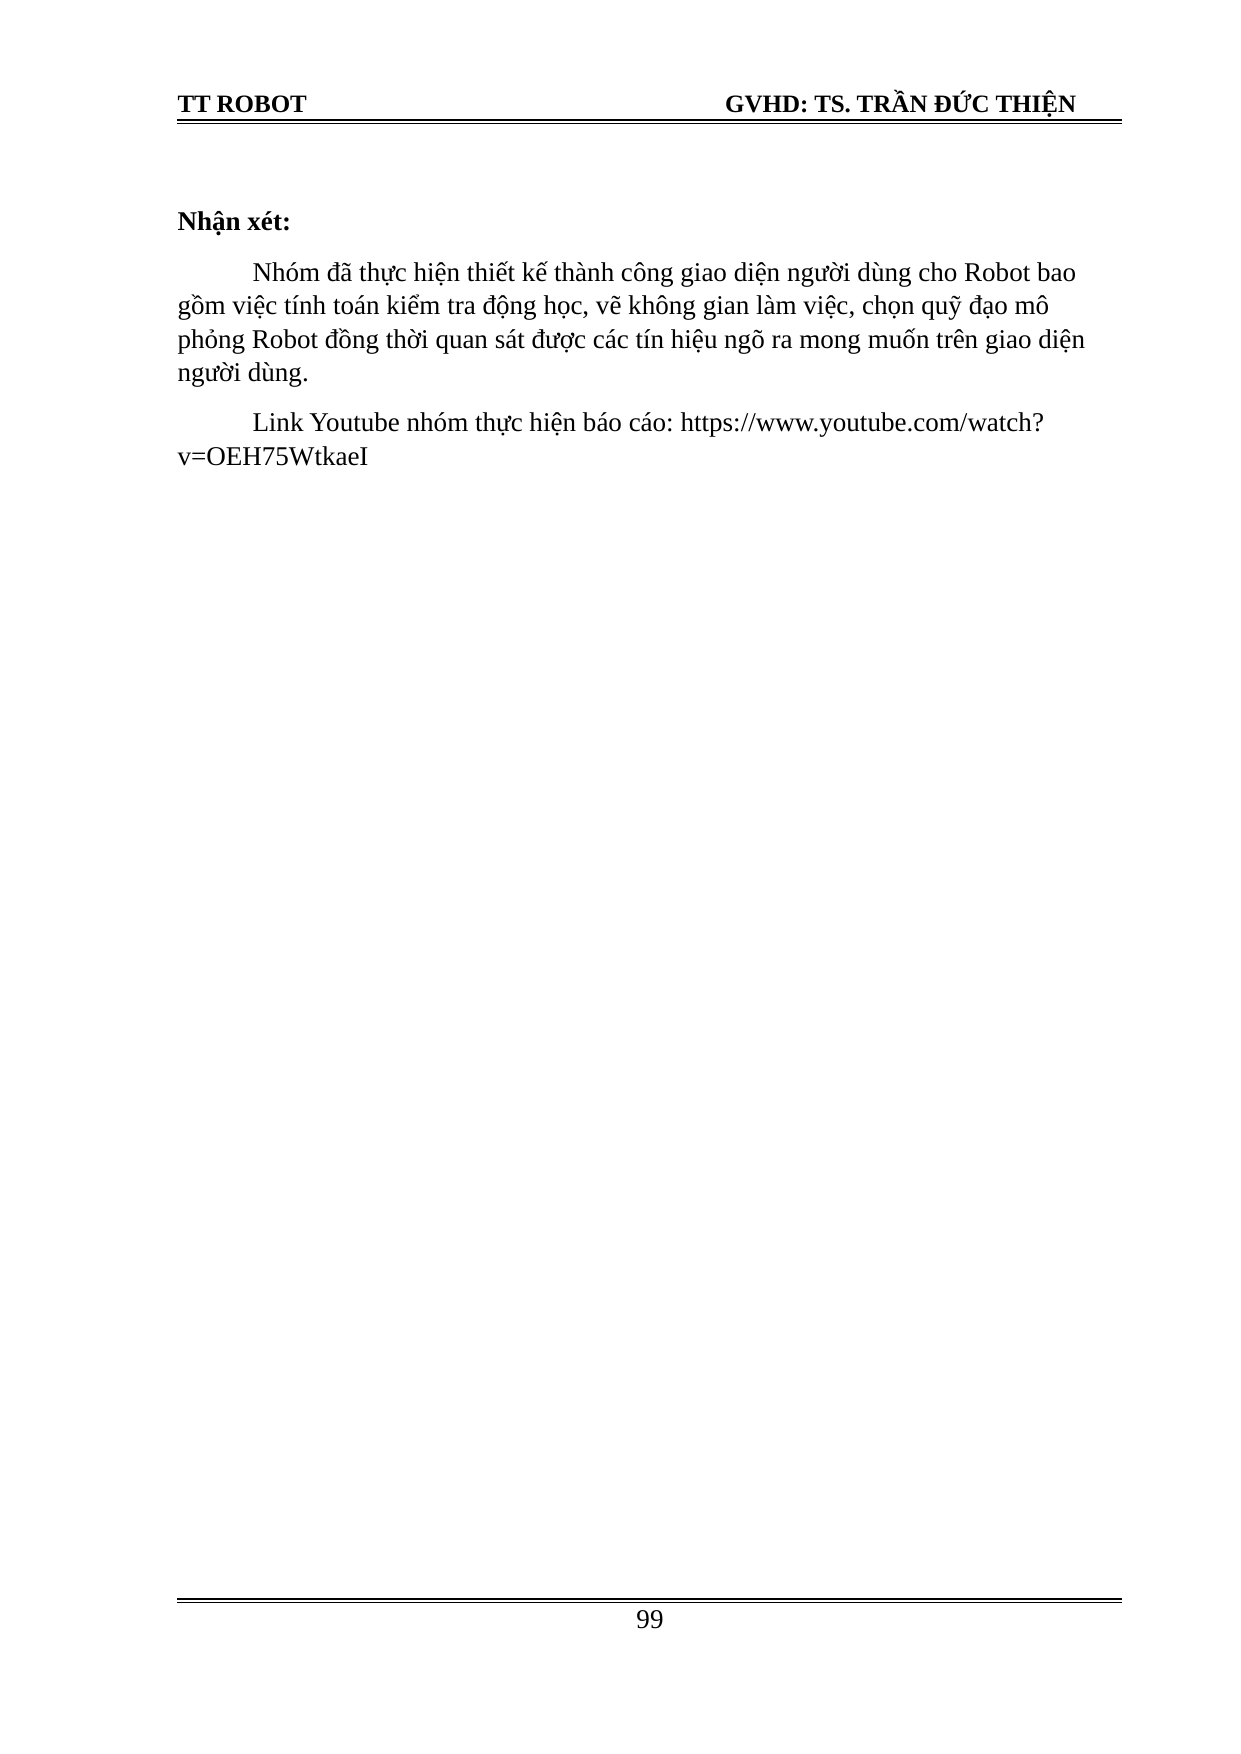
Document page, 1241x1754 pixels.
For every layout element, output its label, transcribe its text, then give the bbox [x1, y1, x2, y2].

text Link Youtube nhóm thực hiện báo cáo: https://www.youtube.com/watch?v=OEH75WtkaeI [177, 407, 1122, 471]
text Nhóm đã thực hiện thiết kế thành công giao diện người dùng cho Robot bao gồm việc tính toán kiểm tra động học, vẽ không gian làm việc, chọn quỹ đạo mô phỏng Robot đồng thời quan sát được các tín hiệu ngõ ra mong muốn trên giao diện người dùng. [177, 256, 1122, 387]
text Nhận xét: [177, 206, 1122, 237]
